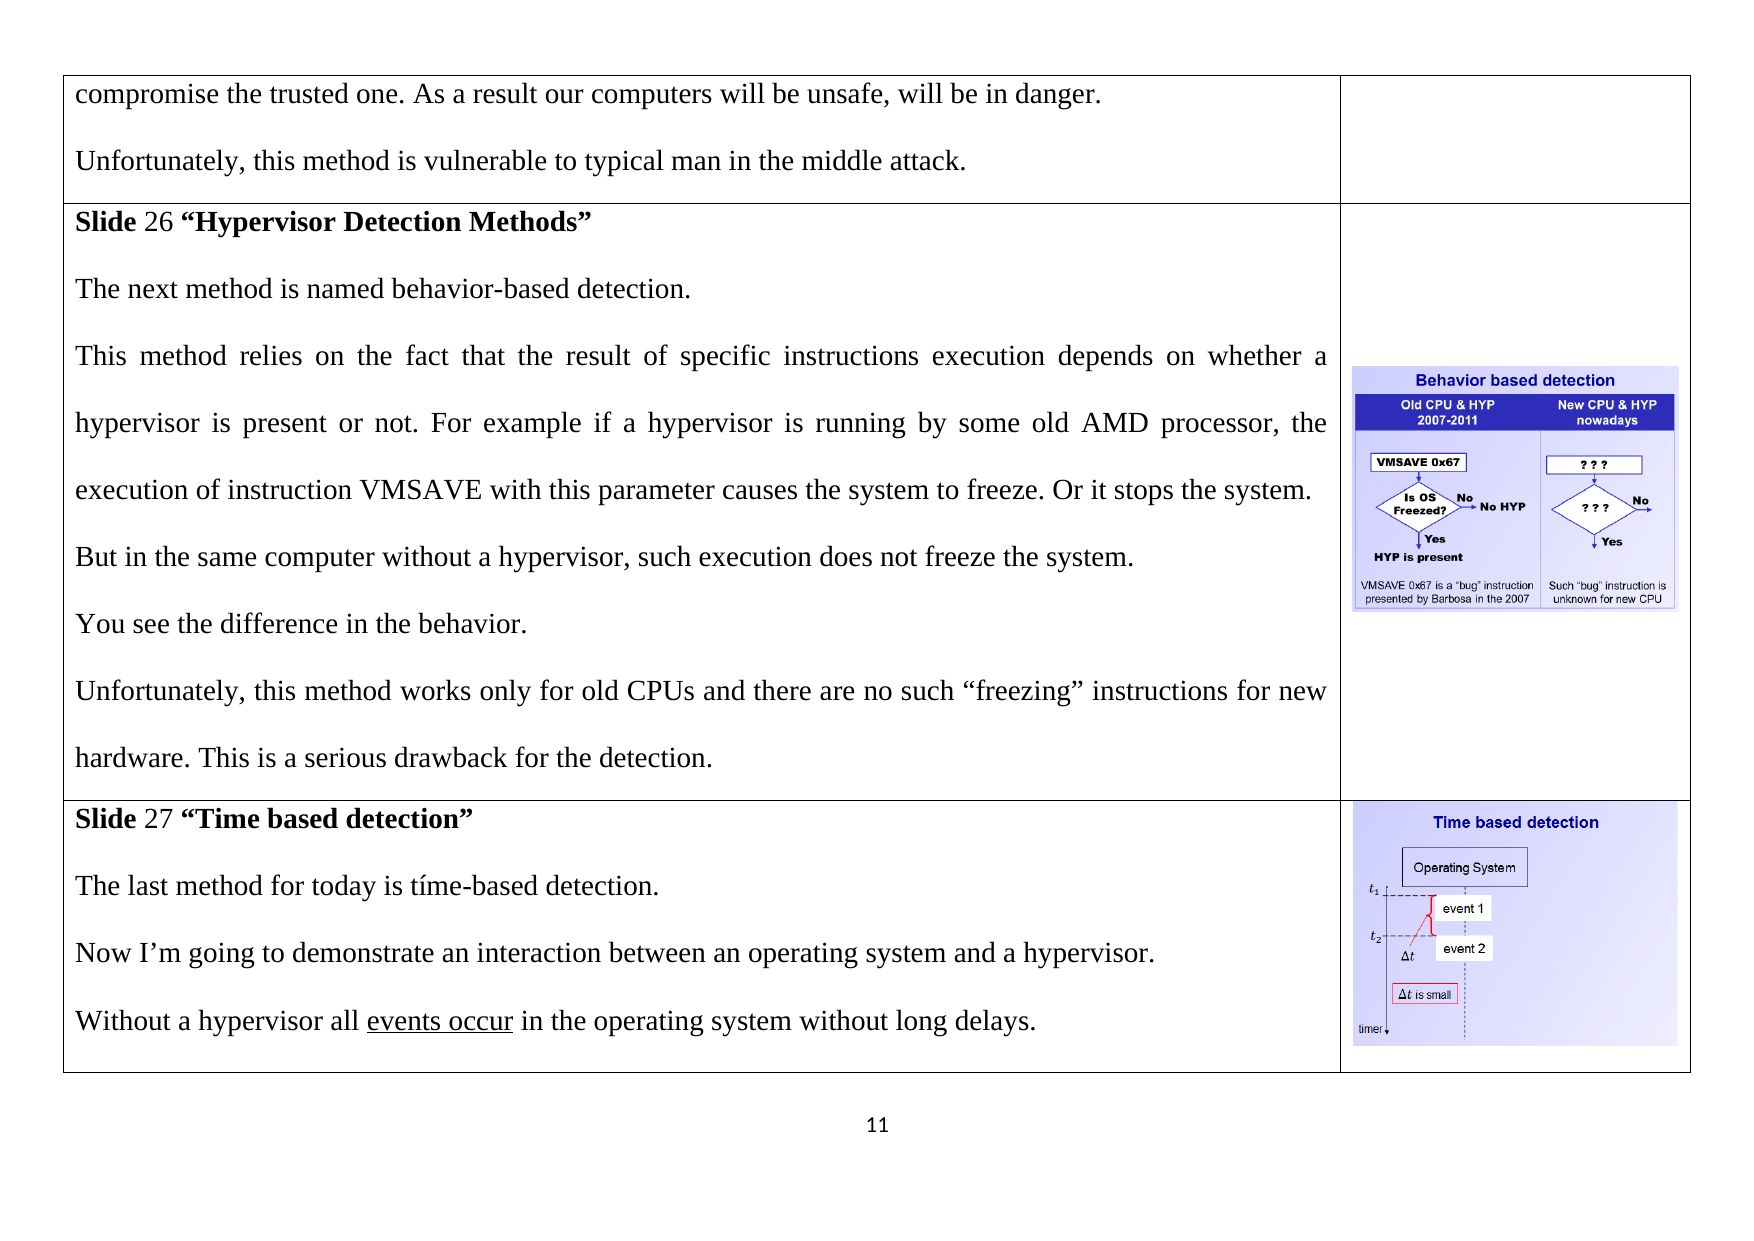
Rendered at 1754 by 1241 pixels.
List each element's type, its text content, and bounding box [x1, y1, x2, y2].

table_cell [1341, 801, 1690, 1072]
table_cell [1341, 76, 1690, 203]
picture [1351, 366, 1679, 612]
picture [1353, 801, 1678, 1046]
table_cell Slide 26 “Hypervisor Detection Methods” The next method is named behavior-based detection. This method relies on the fact that the result of specific instructions execution depends on whether a hypervisor is present or not. For example if a hypervisor is running by some old AMD processor, the execution of instruction VMSAVE with this parameter causes the system to freeze. Or it stops the system. But in the same computer without a hypervisor, such execution does not freeze the system. You see the difference in the behavior. Unfortunately, this method works only for old CPUs and there are no such “freezing” instructions for new hardware. This is a serious drawback for the detection. [64, 204, 1340, 800]
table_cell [64, 76, 1340, 203]
table_cell [1341, 204, 1690, 800]
table_cell Slide 27 “Time based detection” The last method for today is tíme-based detection. Now I’m going to demonstrate an interaction between an operating system and a hypervisor. Without a hypervisor all events occur in the operating system without long delays. [64, 801, 1340, 1072]
